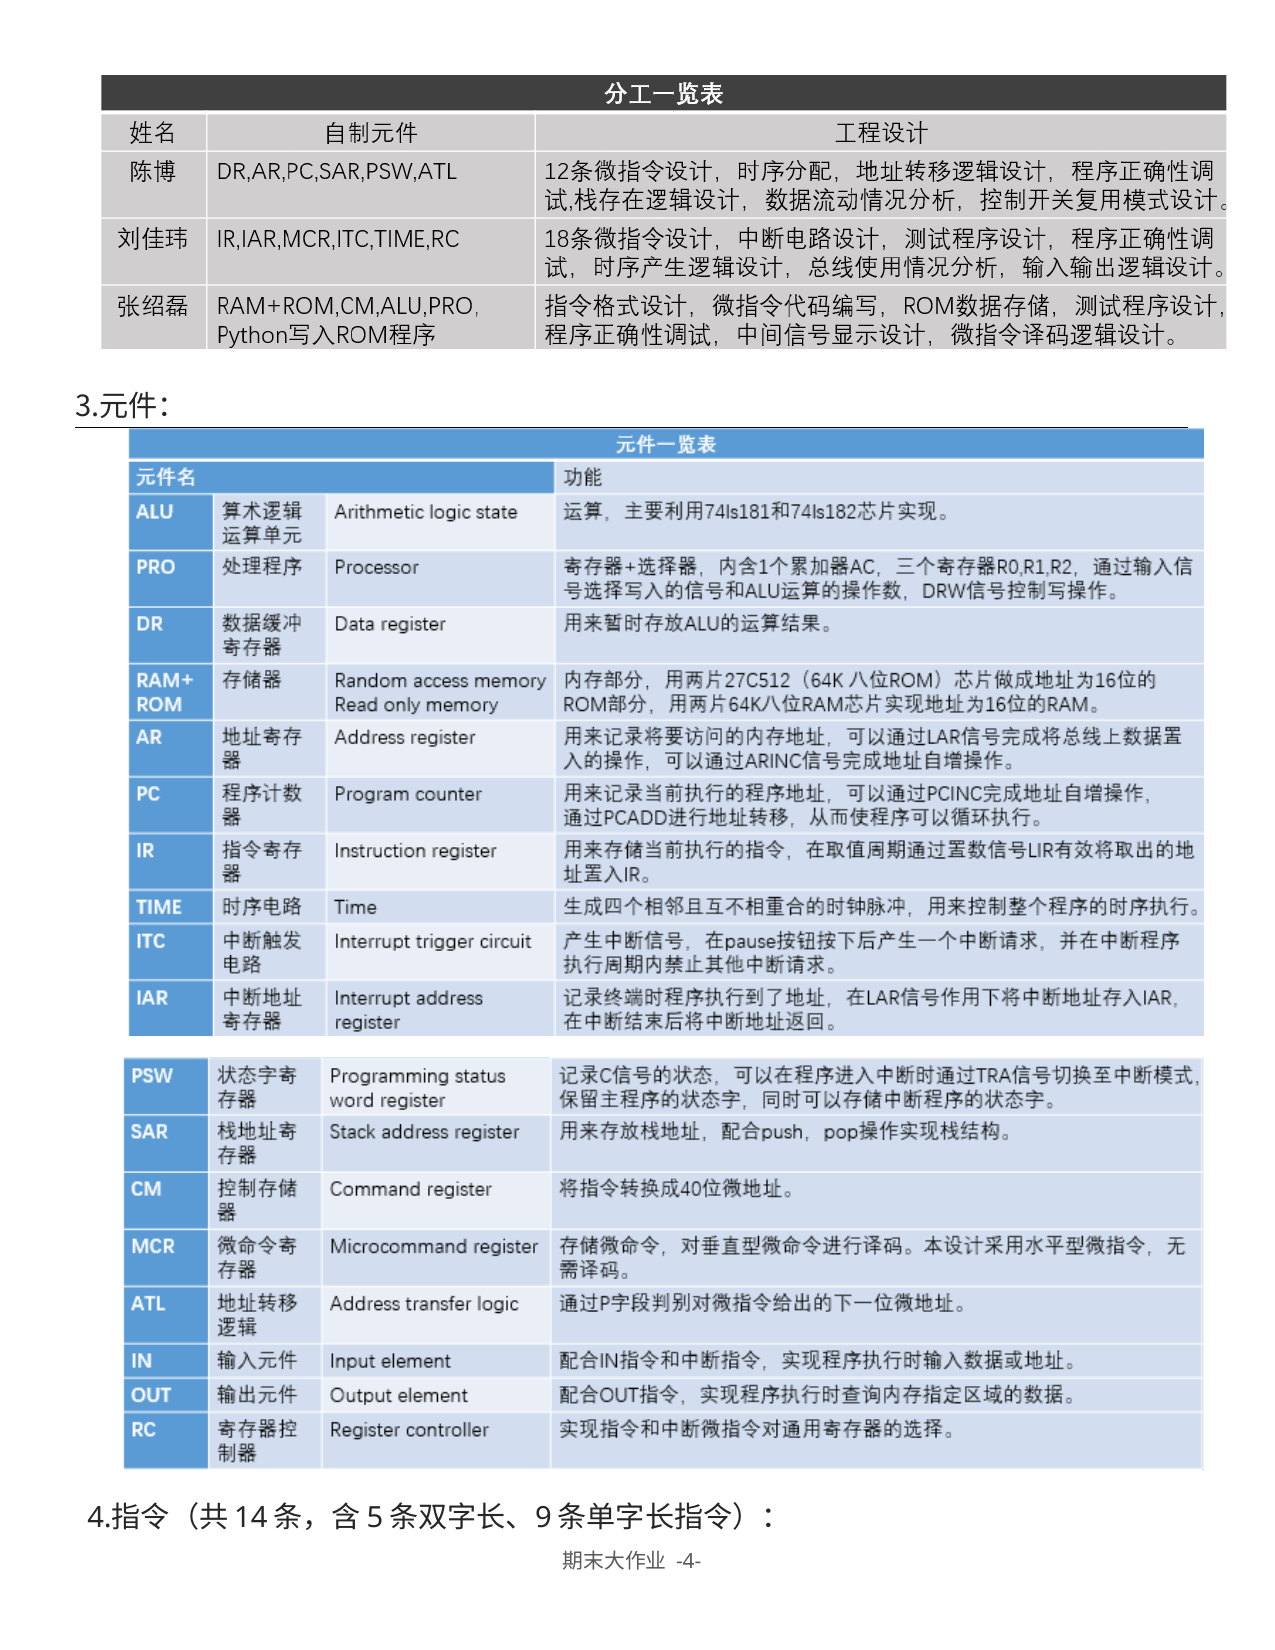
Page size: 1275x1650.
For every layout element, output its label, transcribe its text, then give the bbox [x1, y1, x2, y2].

picture [128, 428, 1204, 1036]
picture [123, 1057, 1204, 1471]
picture [101, 75, 1227, 349]
text 4.指令（共14条，含5条双字长、9条单字长指令）： [87, 1493, 1188, 1536]
text 3.元件： [75, 382, 1188, 427]
